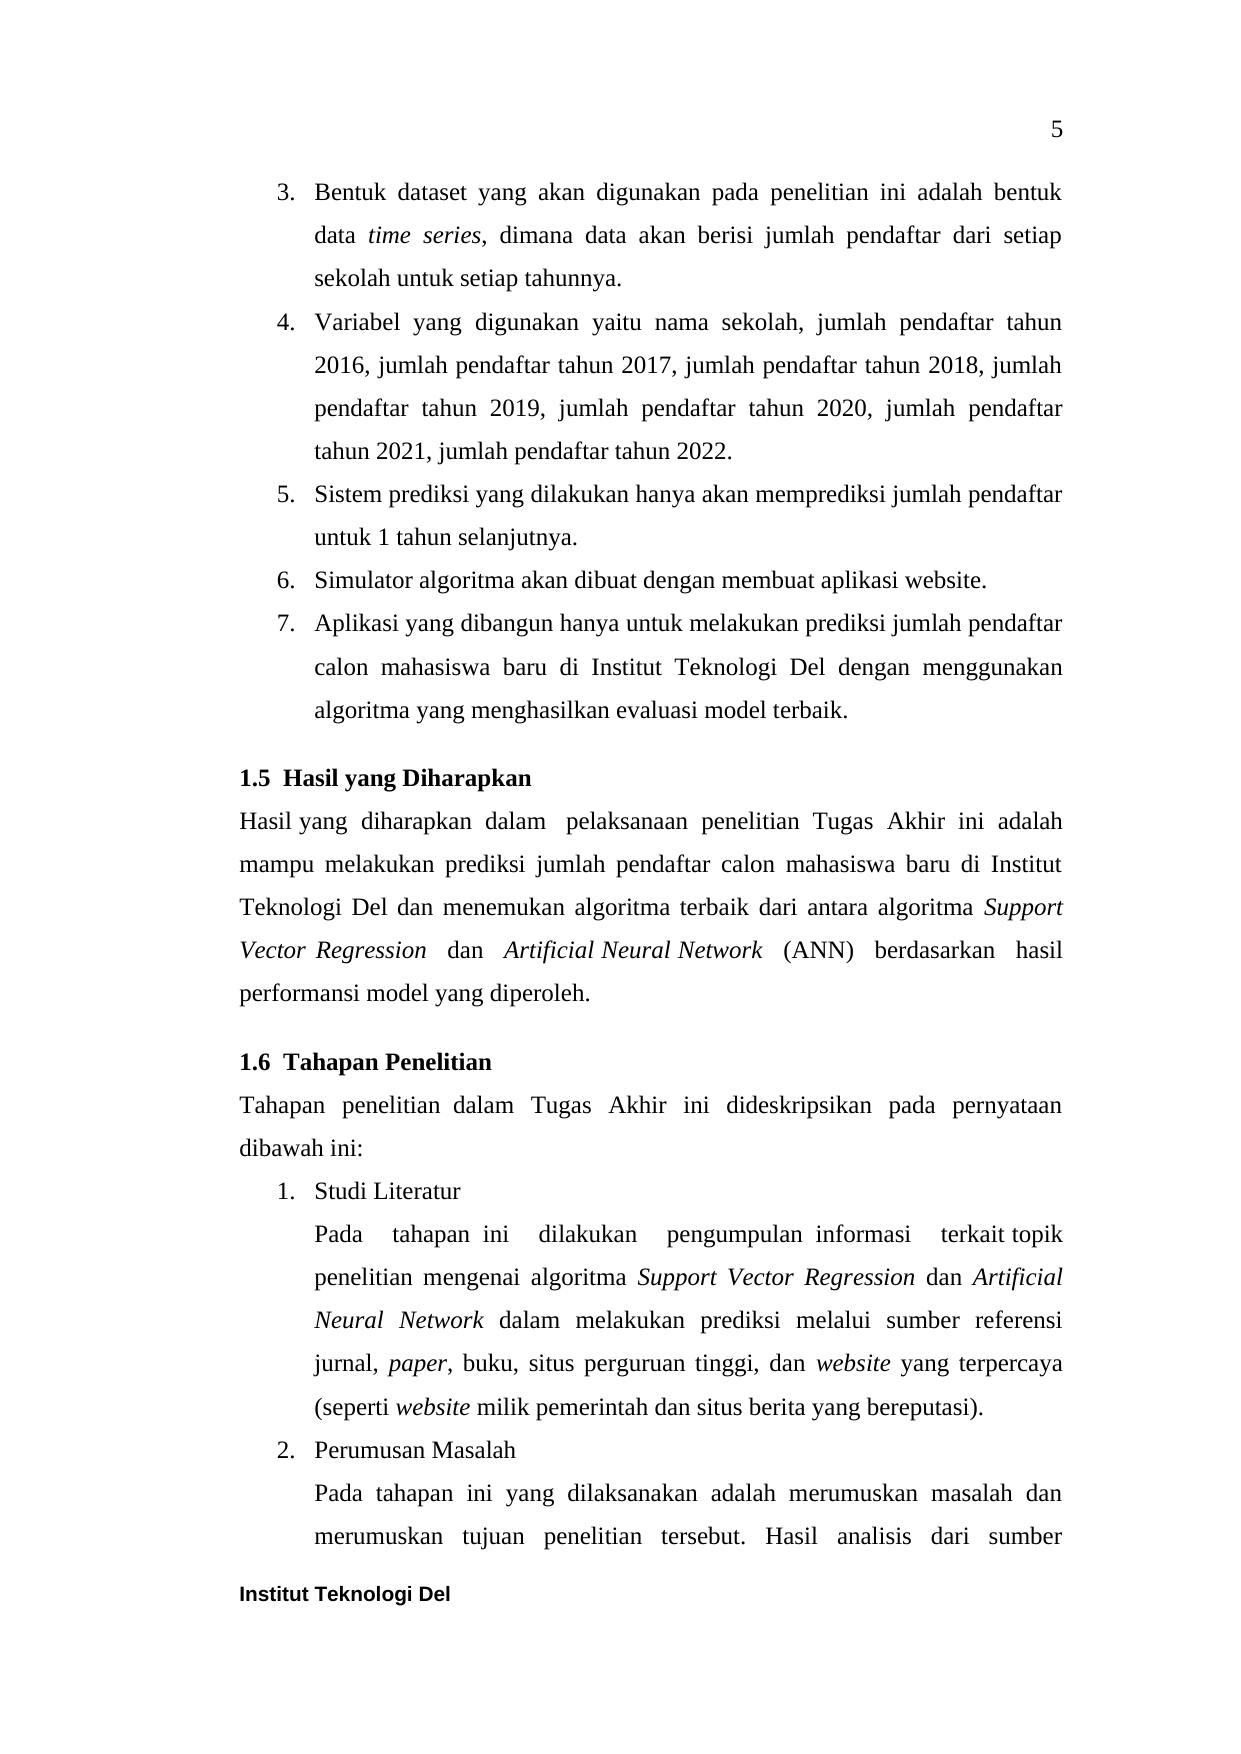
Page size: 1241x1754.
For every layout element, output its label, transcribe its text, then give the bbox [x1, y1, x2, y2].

list Studi Literatur [277, 1176, 1063, 1205]
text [314, 1478, 1063, 1550]
list Variabel yang digunakan yaitu nama sekolah, jumlah pendaftar tahun 2016, jumlah pendaftar tahun 2017, jumlah pendaftar tahun 2018, jumlah pendaftar tahun 2019, jumlah pendaftar tahun 2020, jumlah pendaftar tahun 2021, jumlah pendaftar tahun 2022. [277, 307, 1063, 465]
subtitle 1.6 Tahapan Penelitiann [239, 1047, 1063, 1075]
list Sistem prediksi yang dilakukan hanya akan memprediksi jumlah pendaftar untuk 1 tahun selanjutnya. [277, 479, 1063, 551]
list Aplikasi yang dibangun hanya untuk melakukan prediksi jumlah pendaftar calon mahasiswa baru di Institut Teknologi Del dengan menggunakan algoritma yang menghasilkan evaluasi model terbaik. [277, 608, 1063, 723]
list Perumusan Masalah [277, 1435, 1063, 1463]
text Tahapan penelitianndalam Tugas Akhir ini dideskripsikan pada pernyataan dibawah ini: [239, 1090, 1063, 1162]
list Bentuk dataset yang akan digunakan pada penelitian ini adalah bentuk data time series, dimana data akan berisi jumlah pendaftar dari setiap sekolah untuk setiap tahunnya. [277, 177, 1063, 292]
subtitle 1.5 Hasil yang Diharapkann [239, 763, 1063, 792]
list Simulator algoritma akan dibuat dengan membuat aplikasi website. [277, 565, 1063, 594]
text Hasillyang diharapkan dalammpelaksanaan penelitiannTugas Akhir ini adalah mampu melakukan prediksi jumlah pendaftar calon mahasiswa baru di Institut Teknologi Del dan menemukan algoritma terbaik dari antara algoritma Support VectorrRegression dan ArtificiallNeurallNetwork (ANN) berdasarkan hasil performansi model yang diperoleh. [239, 806, 1063, 1007]
text Pada tahapannini dilakukan pengumpulanninformasi terkaitttopik penelitian mengenai algoritma Support Vector Regression dan Artificial Neural Network dalam melakukan prediksi melalui sumber referensi jurnal, paper, buku, situs perguruan tinggi, dan website yang terpercaya (seperti website milik pemerintah dan situs berita yang bereputasi). [314, 1219, 1063, 1420]
